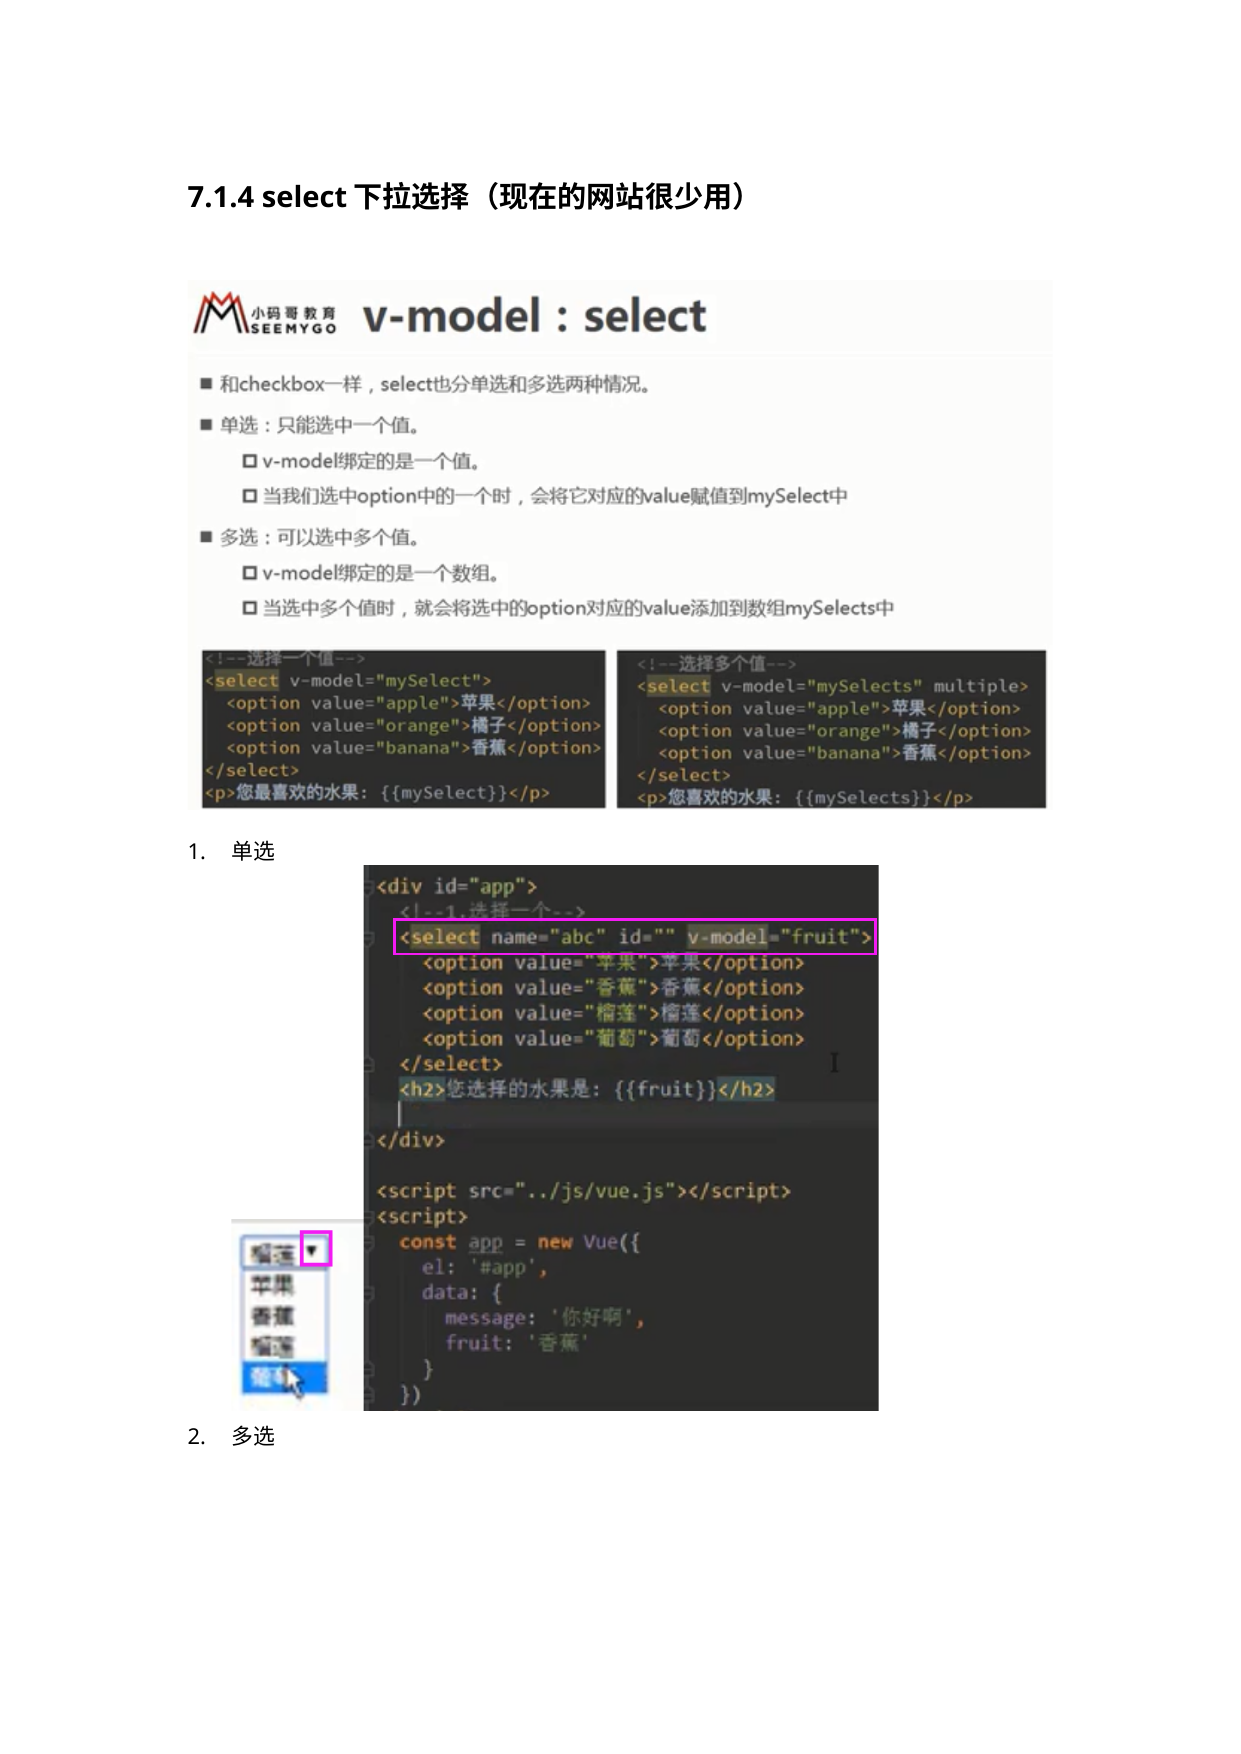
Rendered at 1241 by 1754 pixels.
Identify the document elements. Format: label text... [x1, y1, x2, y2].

subtitle 7.1.4 select下拉选择（现在的网站很少用） [187, 162, 1053, 227]
picture [187, 280, 1053, 810]
list 单选 [187, 833, 1053, 866]
list 多选 [187, 1418, 1053, 1451]
picture [231, 865, 879, 1411]
